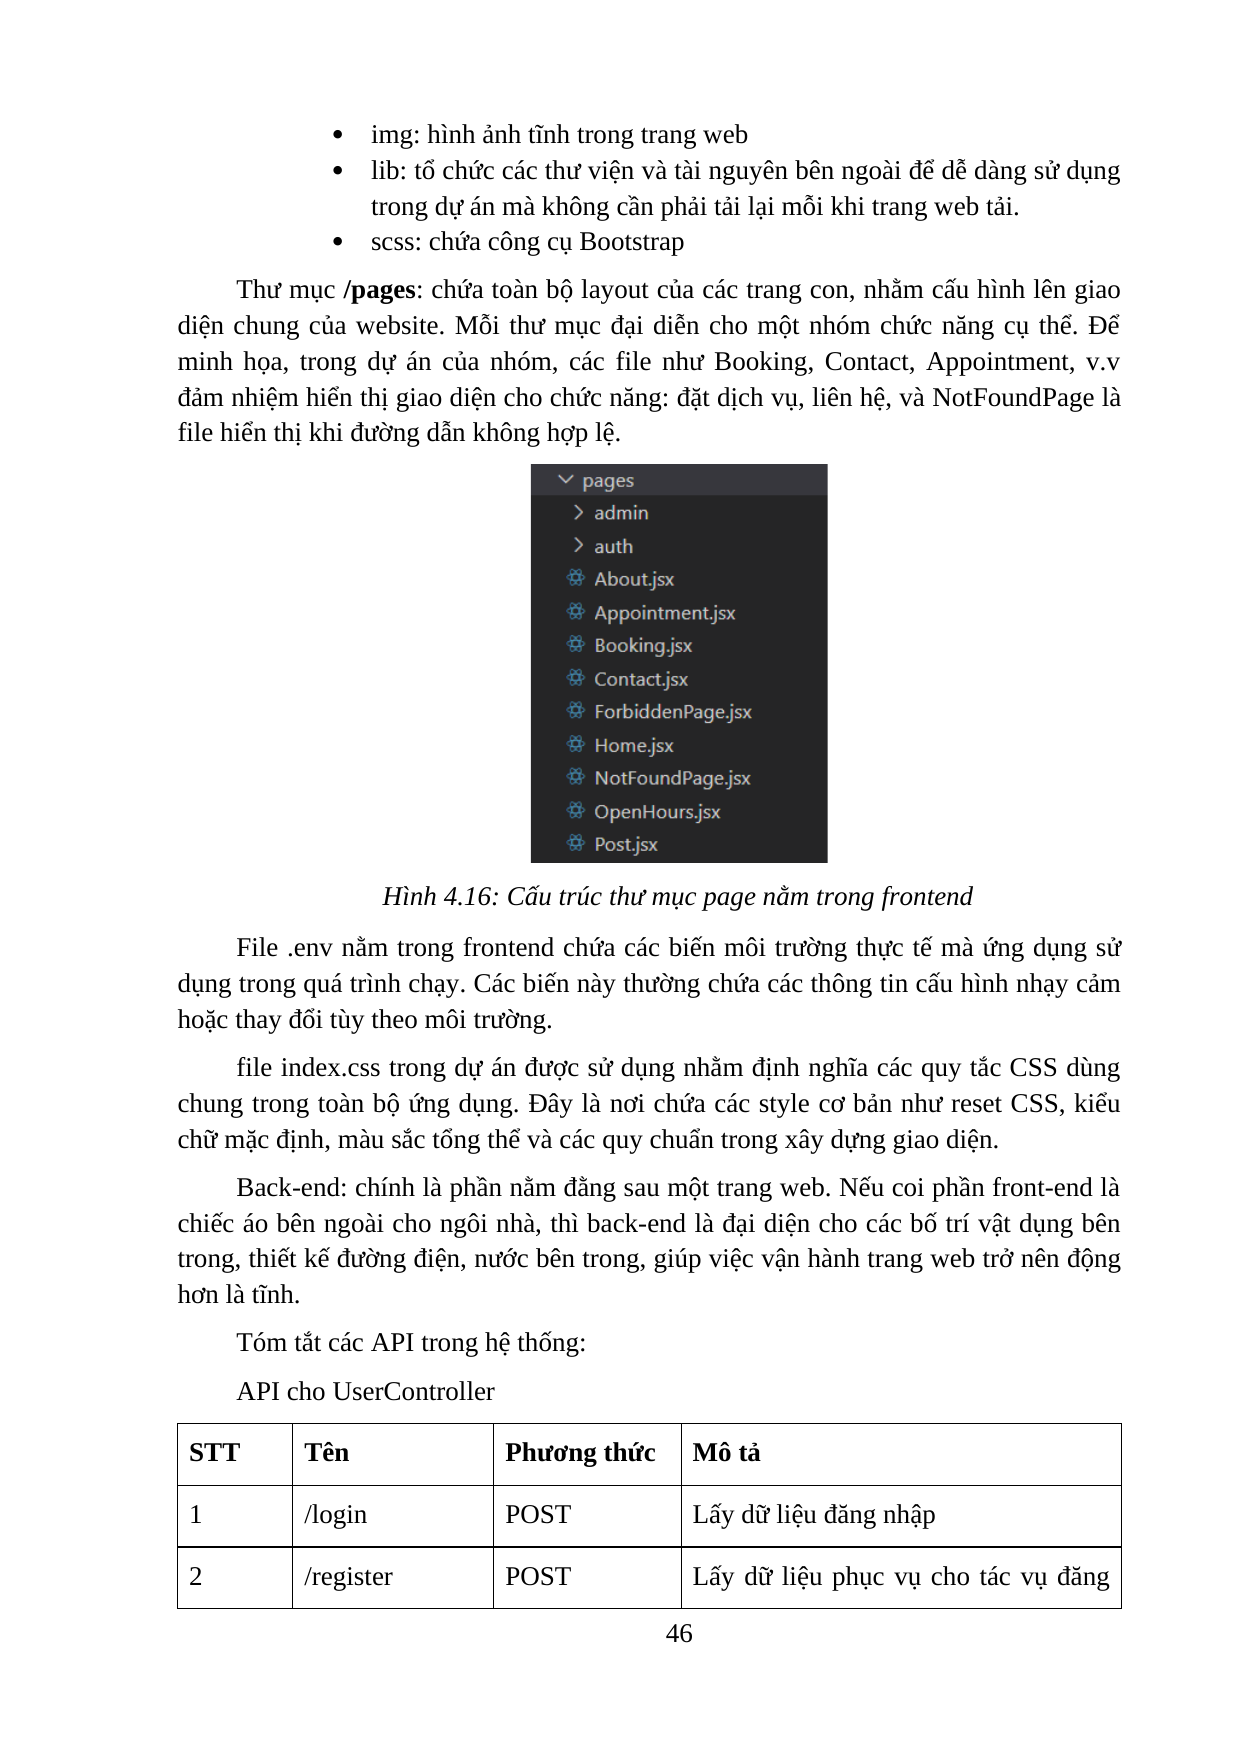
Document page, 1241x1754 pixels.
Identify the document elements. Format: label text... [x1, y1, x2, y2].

table_header Mô tả [682, 1424, 1121, 1484]
table_cell 1 [178, 1486, 292, 1546]
picture [530, 464, 828, 863]
table_cell POST [494, 1548, 681, 1608]
list lib: tổ chức các thư viện và tài nguyên bên ngoài để dễ dàng sử dụng trong dự án mà không cần phải tải lại mỗi khi trang web tải. [333, 154, 1122, 221]
table_cell Lấy dữ liệu đăng nhập [682, 1486, 1121, 1546]
text file index.css trong dự án được sử dụng nhằm định nghĩa các quy tắc CSS dùng chung trong toàn bộ ứng dụng. Đây là nơi chứa các style cơ bản như reset CSS, kiểu chữ mặc định, màu sắc tổng thể và các quy chuẩn trong xây dựng giao diện. [177, 1051, 1122, 1154]
table_header Phương thức [494, 1424, 681, 1484]
table_cell /register [293, 1548, 493, 1608]
text File .env nằm trong frontend chứa các biến môi trường thực tế mà ứng dụng sử dụng trong quá trình chạy. Các biến này thường chứa các thông tin cấu hình nhạy cảm hoặc thay đổi tùy theo môi trường. [177, 932, 1122, 1034]
text Thư mục /pages: chứa toàn bộ layout của các trang con, nhằm cấu hình lên giao diện chung của website. Mỗi thư mục đại diễn cho một nhóm chức năng cụ thể. Để minh họa, trong dự án của nhóm, các file như Booking, Contact, Appointment, v.v đảm nhiệm hiển thị giao diện cho chức năng: đặt dịch vụ, liên hệ, và NotFoundPage là file hiển thị khi đường dẫn không hợp lệ. [177, 273, 1122, 448]
table_cell 2 [178, 1548, 292, 1608]
text API cho UserController [177, 1374, 1122, 1406]
list img: hình ảnh tĩnh trong trang web [333, 118, 1122, 149]
table_header Tên [293, 1424, 493, 1484]
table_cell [682, 1548, 1121, 1608]
list scss: chứa công cụ Bootstrap [333, 225, 1122, 256]
text Tóm tắt các API trong hệ thống: [177, 1326, 1122, 1357]
table_cell POST [494, 1486, 681, 1546]
table_cell /login [293, 1486, 493, 1546]
table_header STT [178, 1424, 292, 1484]
text Back-end: chính là phần nằm đằng sau một trang web. Nếu coi phần front-end là chiếc áo bên ngoài cho ngôi nhà, thì back-end là đại diện cho các bố trí vật dụng bên trong, thiết kế đường điện, nước bên trong, giúp việc vận hành trang web trở nên động hơn là tĩnh. [177, 1171, 1122, 1309]
